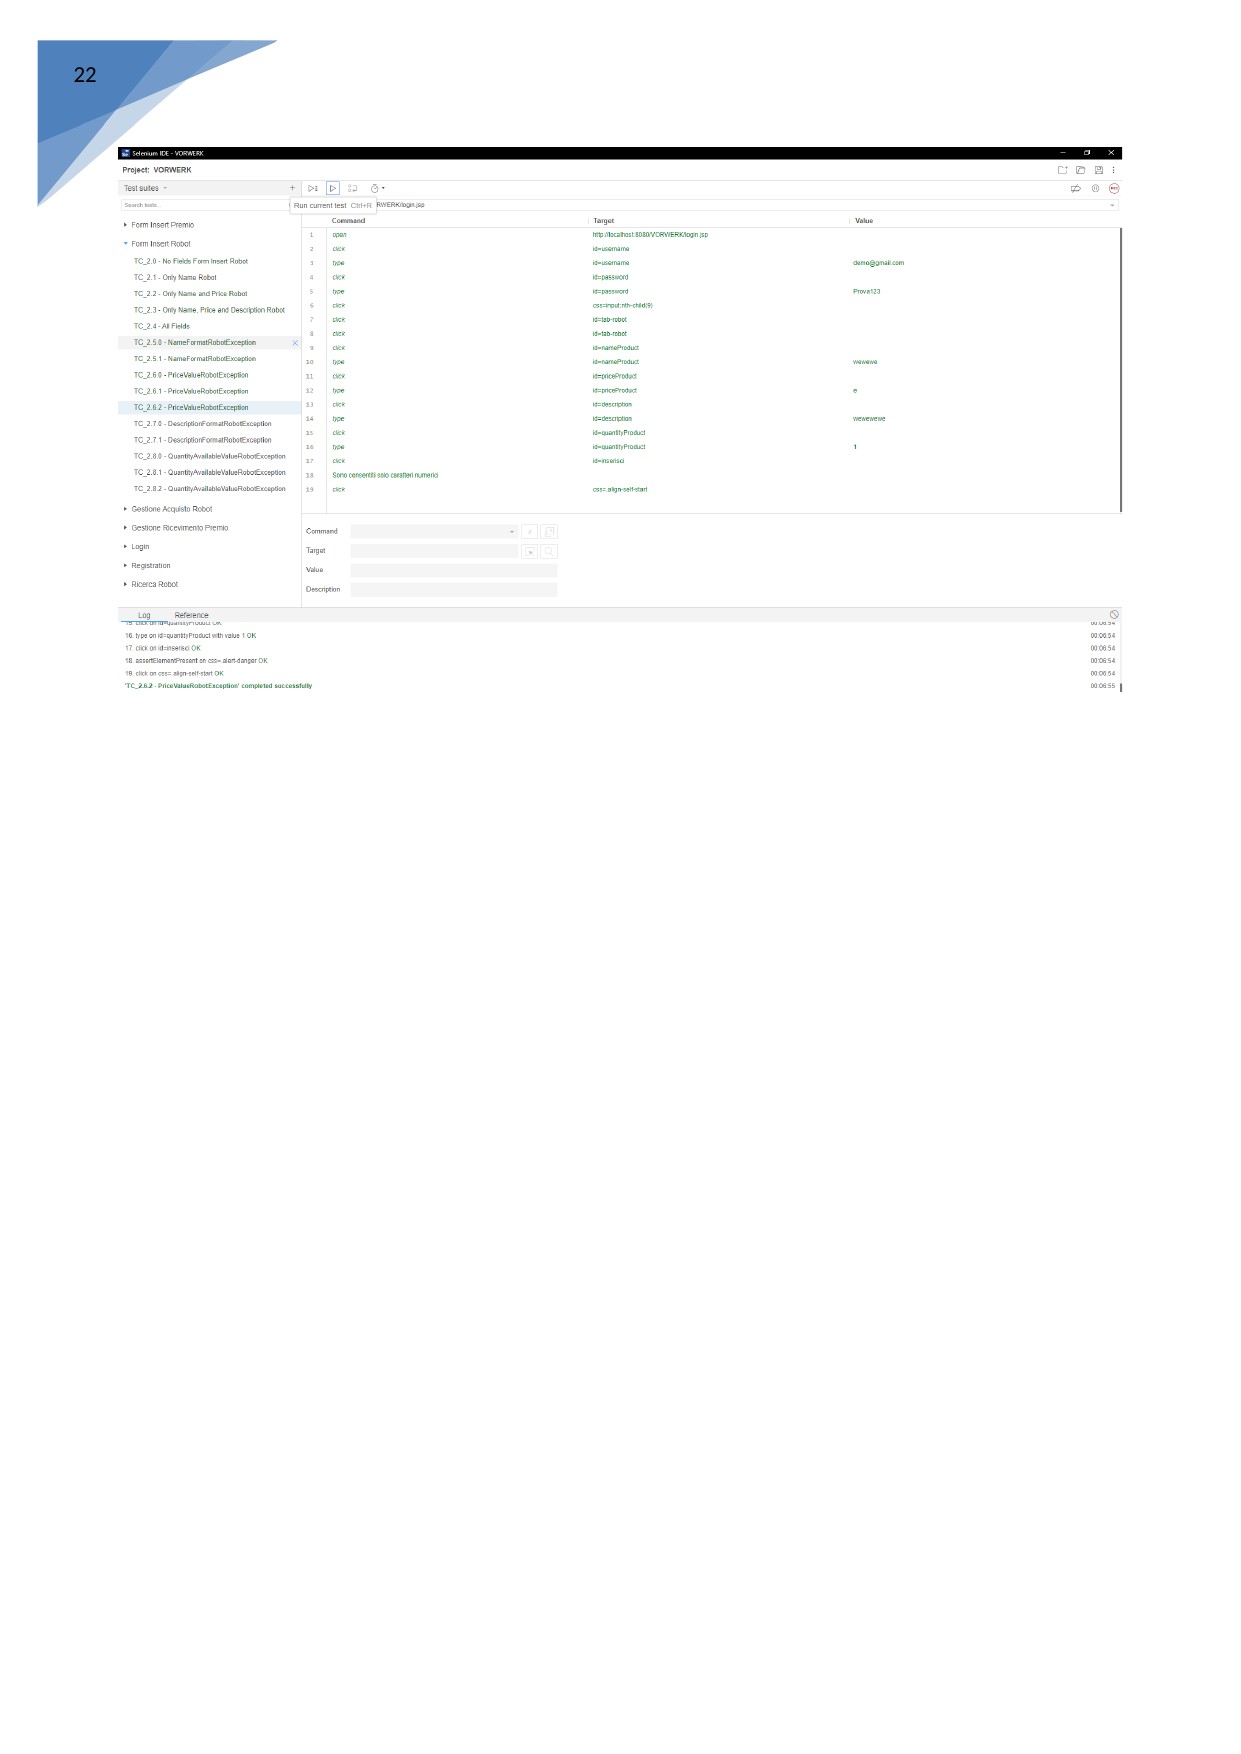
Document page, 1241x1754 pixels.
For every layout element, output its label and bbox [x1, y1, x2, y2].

picture [37, 40, 1123, 692]
